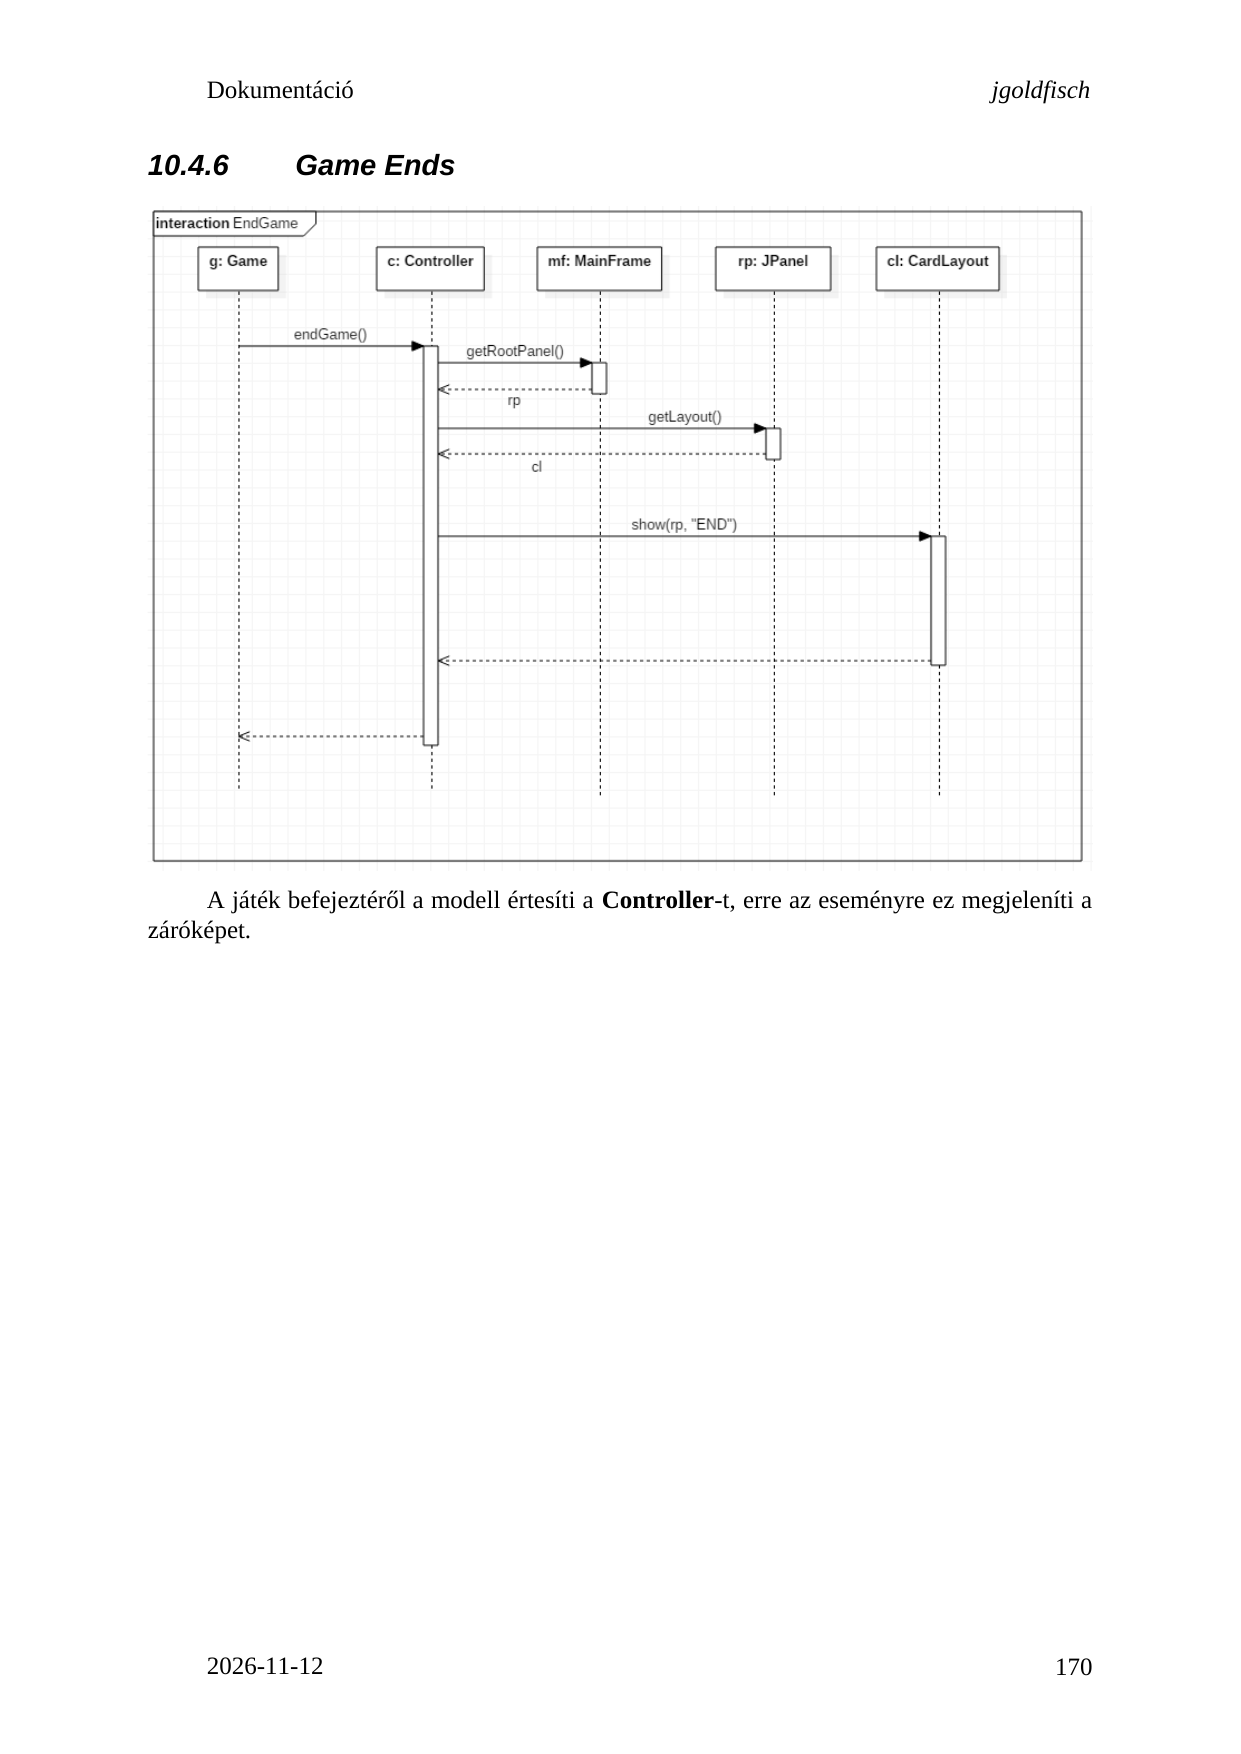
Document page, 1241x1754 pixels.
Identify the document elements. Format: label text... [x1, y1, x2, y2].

picture [147, 206, 1093, 871]
subtitle Game Ends [148, 148, 1093, 181]
text A játék befejeztéről a modell értesíti a Controller-t, erre az eseményre ez megjeleníti a záróképet. [148, 883, 1093, 943]
